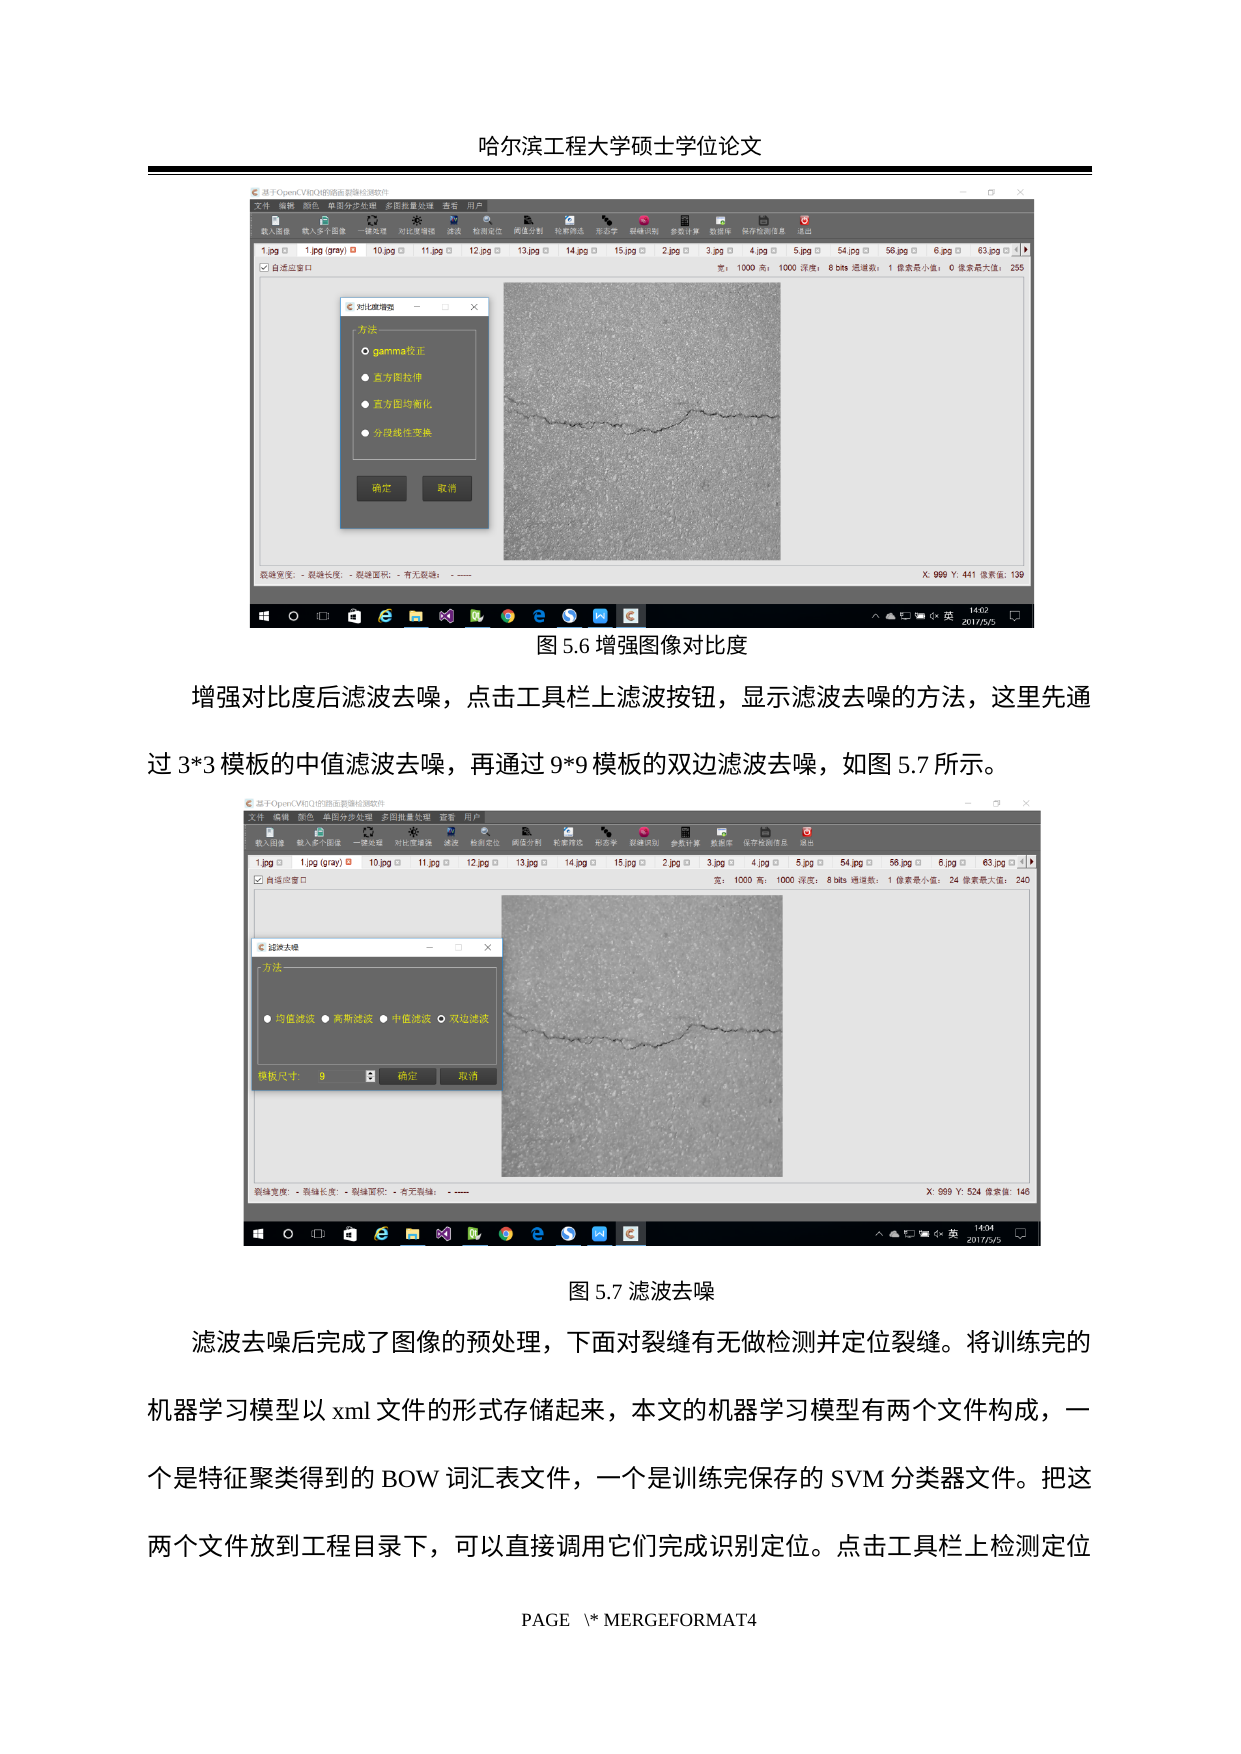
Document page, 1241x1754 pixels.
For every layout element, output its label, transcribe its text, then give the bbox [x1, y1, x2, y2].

text 增强对比度后滤波去噪，点击工具栏上滤波按钮，显示滤波去噪的方法，这里先通过3*3模板的中值滤波去噪，再通过9*9模板的双边滤波去噪，如图5.7所示。 [148, 661, 1092, 797]
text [148, 1306, 1092, 1578]
picture [249, 185, 1035, 628]
text 图5.6 增强图像对比度 [148, 627, 1092, 661]
text 图5.7 滤波去噪 [148, 1272, 1092, 1306]
picture [243, 797, 1041, 1246]
